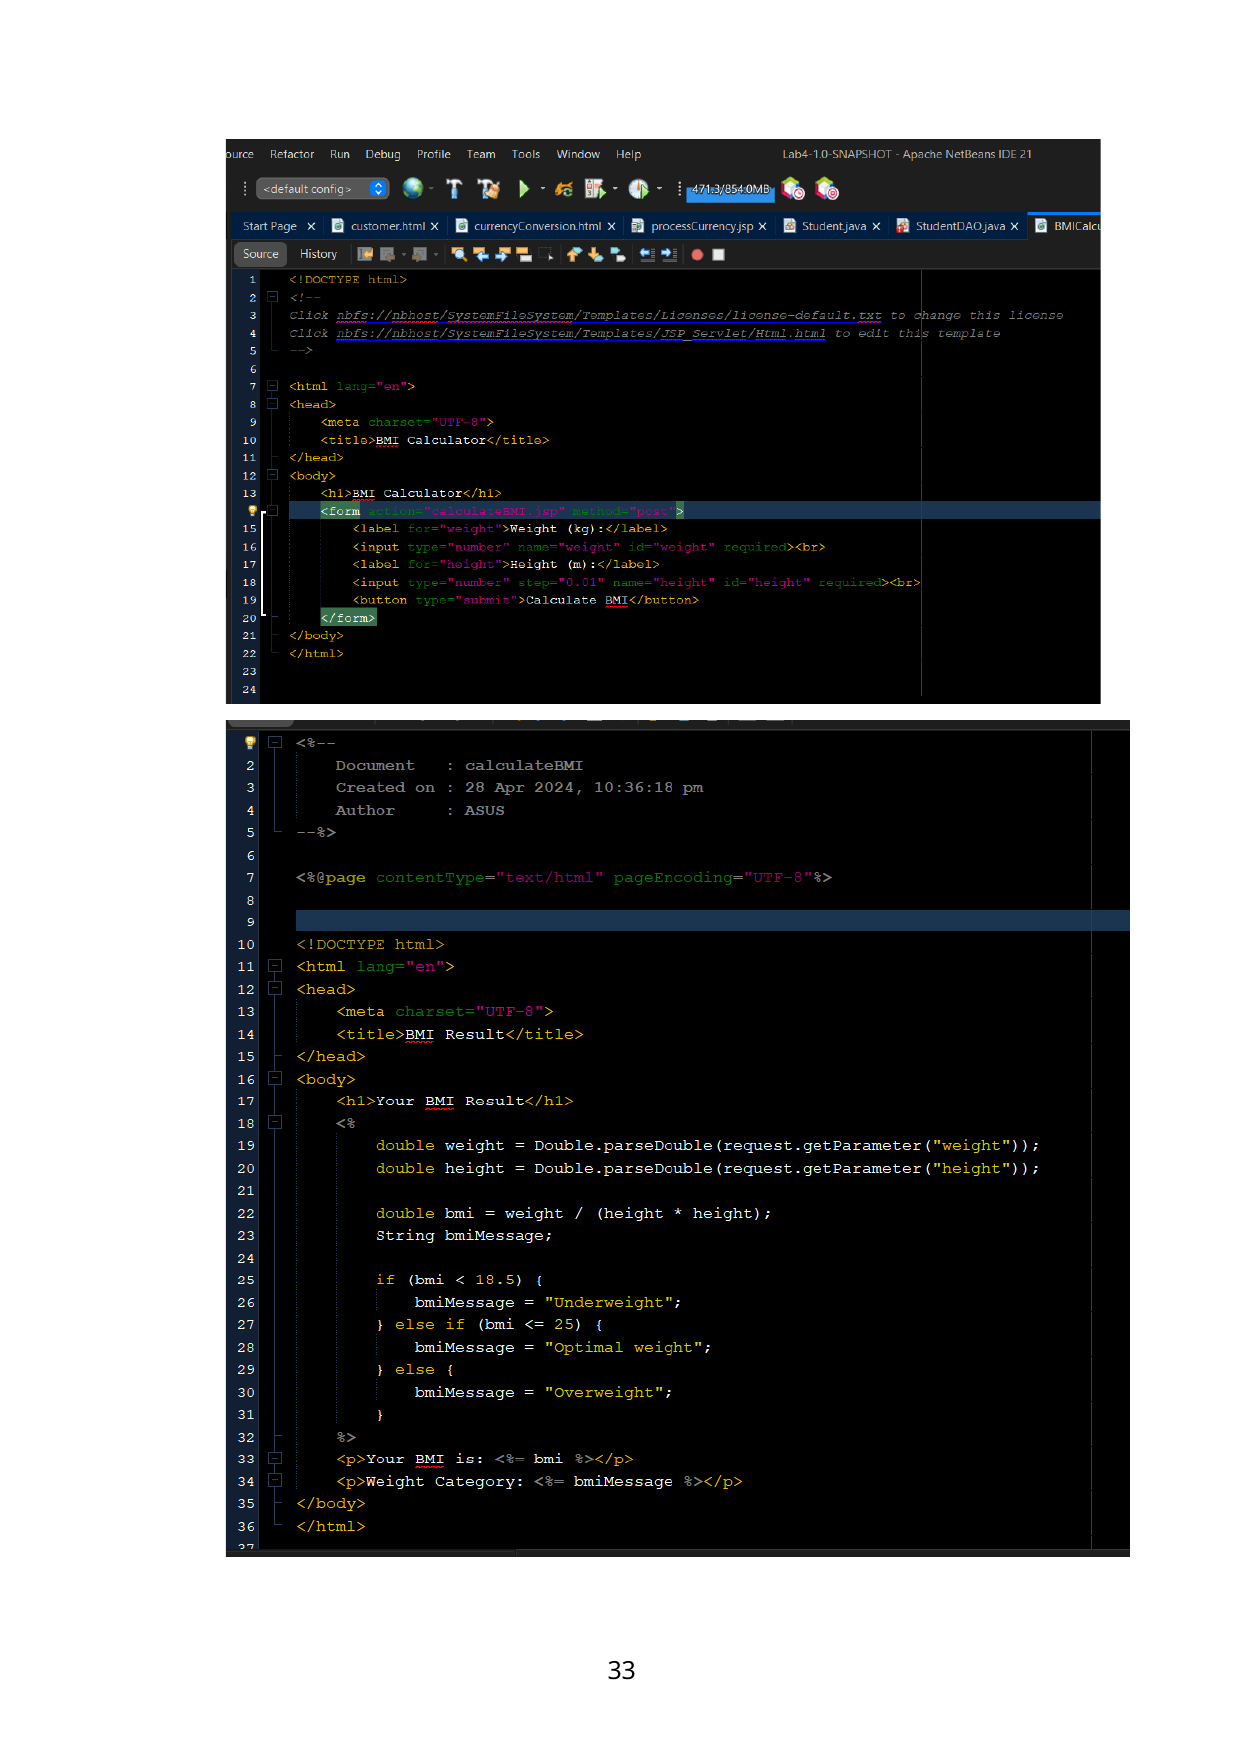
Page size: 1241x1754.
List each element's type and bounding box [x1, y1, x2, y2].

picture [225, 720, 1130, 1557]
picture [225, 139, 1101, 704]
